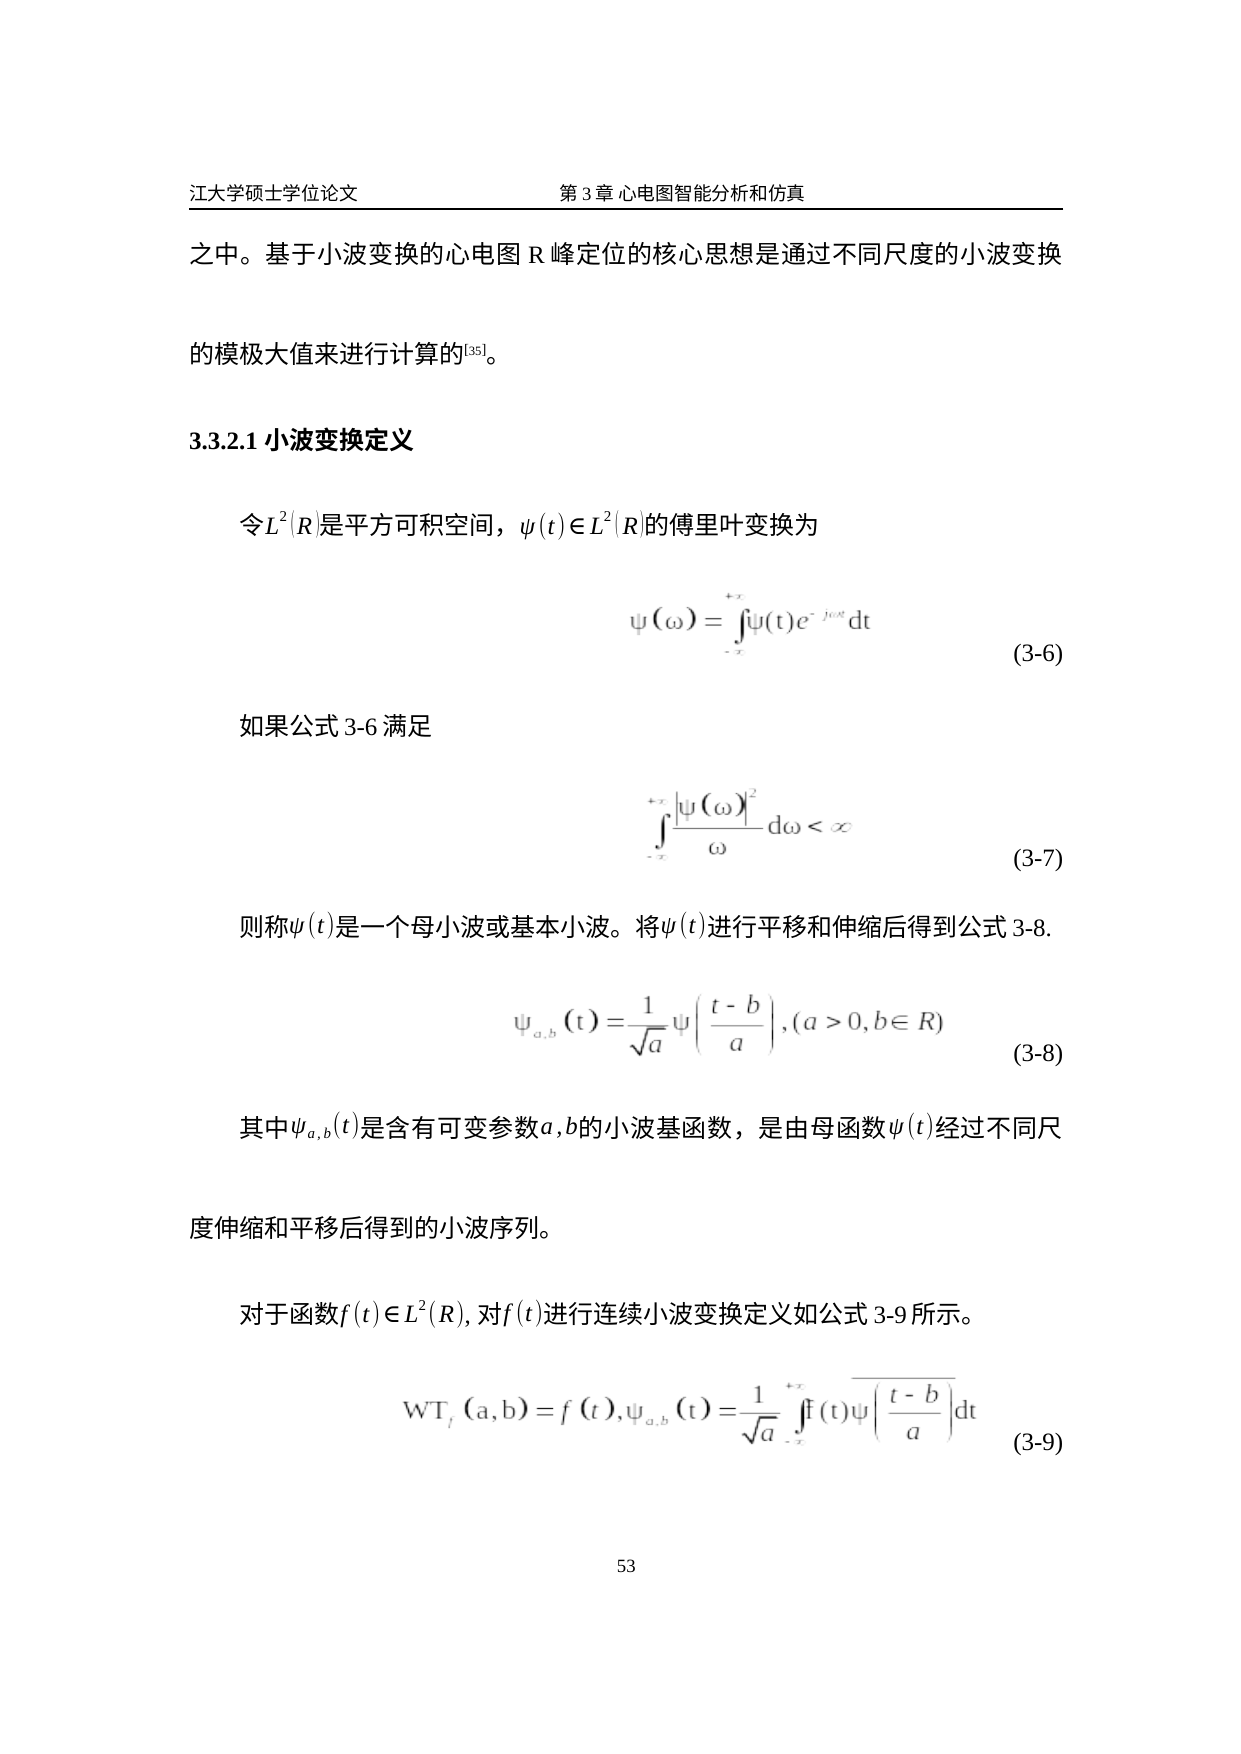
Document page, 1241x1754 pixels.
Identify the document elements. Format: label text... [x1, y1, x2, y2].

text 则称是一个母小波或基本小波。将进行平移和伸缩后得到公式3-8. [189, 892, 1063, 959]
text (3-8) [189, 977, 1063, 1078]
text (3-6) [189, 576, 1063, 677]
text 如果公式3-6满足 [189, 691, 1063, 758]
text 3.3.2.1 小波变换定义 [189, 405, 1063, 472]
text 对于函数, 对进行连续小波变换定义如公式3-9所示。 [189, 1279, 1063, 1346]
text 其中是含有可变参数的小波基函数，是由母函数经过不同尺度伸缩和平移后得到的小波序列。 [189, 1092, 1063, 1261]
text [189, 218, 1063, 387]
text (3-9) [189, 1364, 1063, 1465]
text 令是平方可积空间，的傅里叶变换为 [189, 490, 1063, 558]
text (3-7) [189, 776, 1063, 877]
